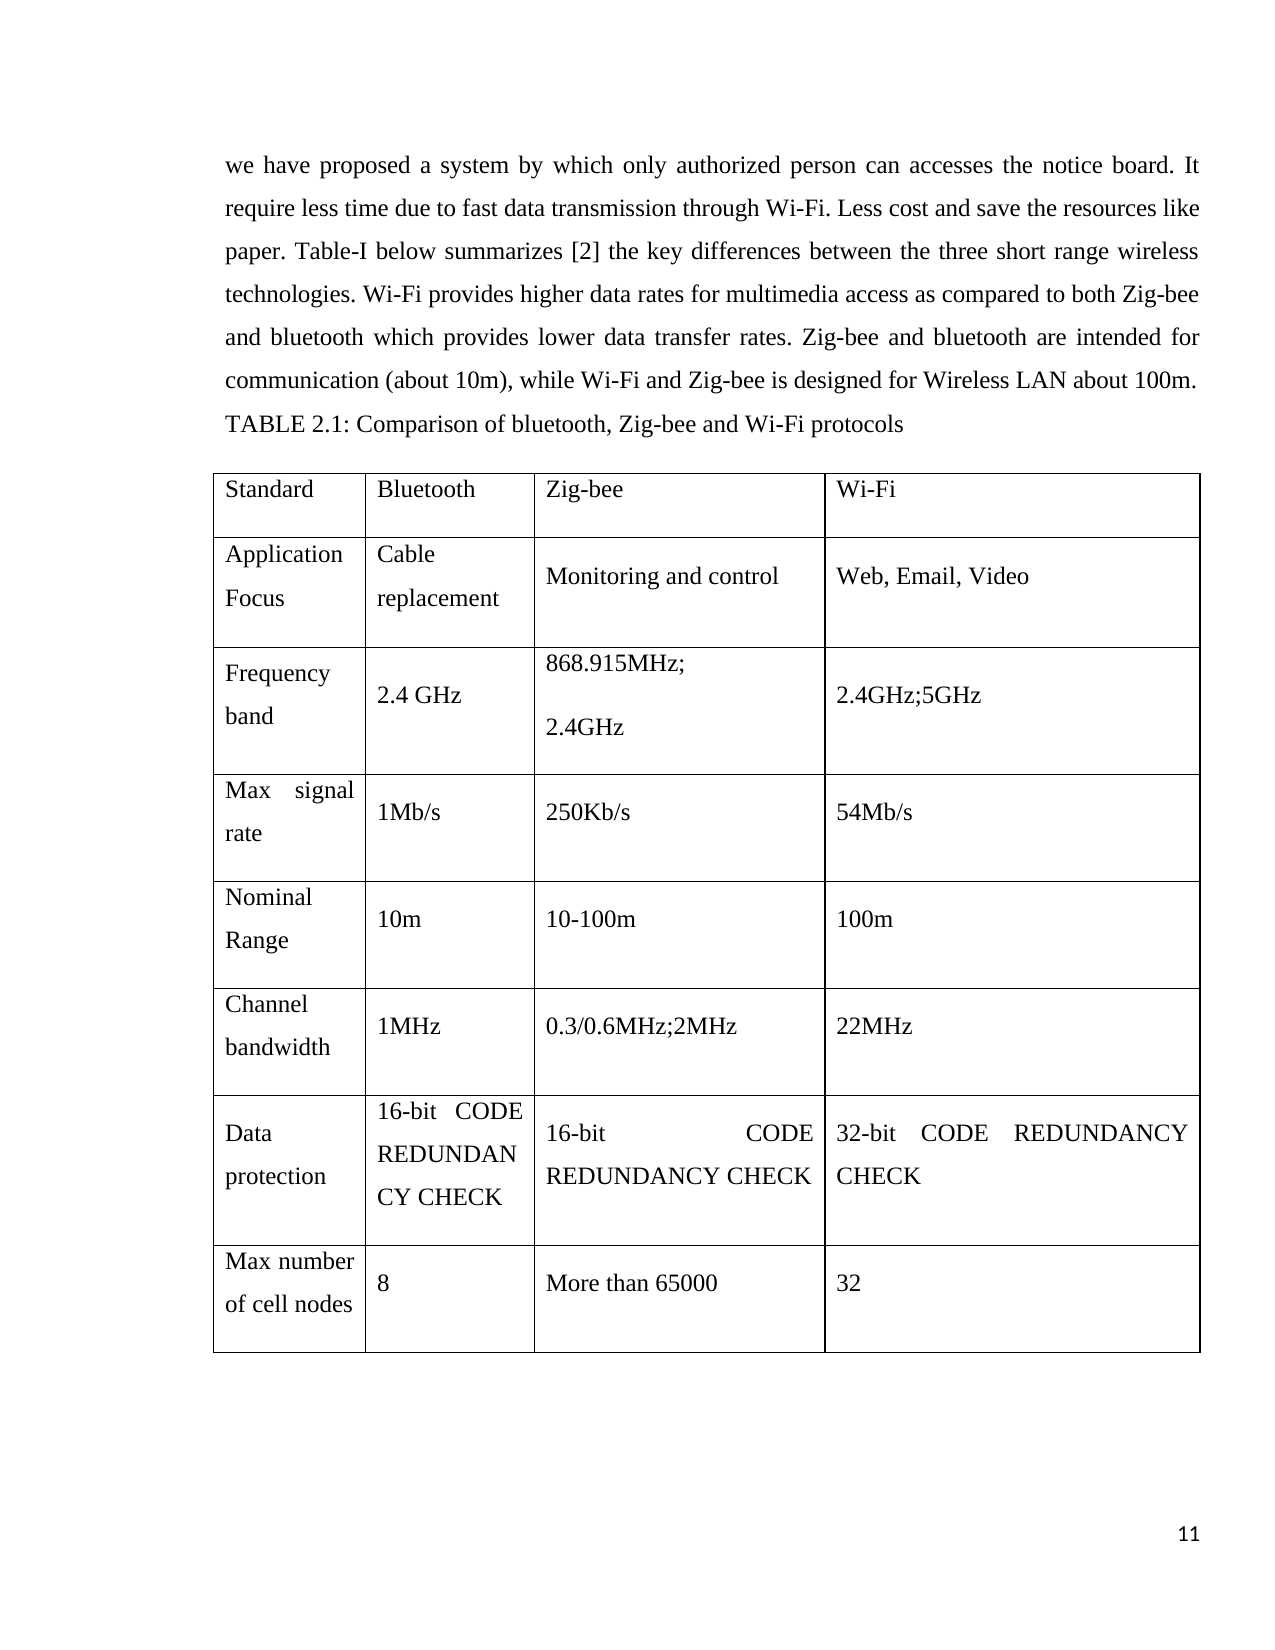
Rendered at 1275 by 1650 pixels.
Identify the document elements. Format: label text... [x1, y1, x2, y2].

table_cell 2.4GHz;5GHz [826, 648, 1199, 774]
table_cell 868.915MHz; 2.4GHz [535, 648, 824, 774]
table_cell 32 [826, 1246, 1199, 1352]
table_header Wi-Fi [826, 474, 1199, 537]
table_cell Max signal rate [214, 775, 365, 881]
table_cell 8 [366, 1246, 534, 1352]
table_cell 10m [366, 882, 534, 988]
table_cell 1MHz [366, 989, 534, 1095]
table_cell More than 65000 [535, 1246, 824, 1352]
text TABLE 2.1: Comparison of bluetooth, Zig-bee and Wi-Fi protocols [225, 409, 1200, 438]
table_cell 10-100m [535, 882, 824, 988]
table_cell Nominal Range [214, 882, 365, 988]
table_cell Monitoring and control [535, 538, 824, 647]
table_cell 100m [826, 882, 1199, 988]
table_cell Frequency band [214, 648, 365, 774]
table_header Zig-bee [535, 474, 824, 537]
table_cell 22MHz [826, 989, 1199, 1095]
table_cell 250Kb/s [535, 775, 824, 881]
table_cell Cable replacement [366, 538, 534, 647]
table_cell 16-bit CODE REDUNDANCY CHECK [366, 1096, 534, 1245]
table_cell Channel bandwidth [214, 989, 365, 1095]
table_header Bluetooth [366, 474, 534, 537]
table_cell Max number of cell nodes [214, 1246, 365, 1352]
table_cell 54Mb/s [826, 775, 1199, 881]
table_header Standard [214, 474, 365, 537]
table_cell Data protection [214, 1096, 365, 1245]
table_cell 32-bit CODE REDUNDANCY CHECK [826, 1096, 1199, 1245]
table_cell 2.4 GHz [366, 648, 534, 774]
table_cell 16-bit CODE REDUNDANCY CHECK [535, 1096, 824, 1245]
table_cell 0.3/0.6MHz;2MHz [535, 989, 824, 1095]
table_cell 1Mb/s [366, 775, 534, 881]
table_cell Application Focus [214, 538, 365, 647]
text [225, 150, 1200, 394]
table_cell Web, Email, Video [826, 538, 1199, 647]
